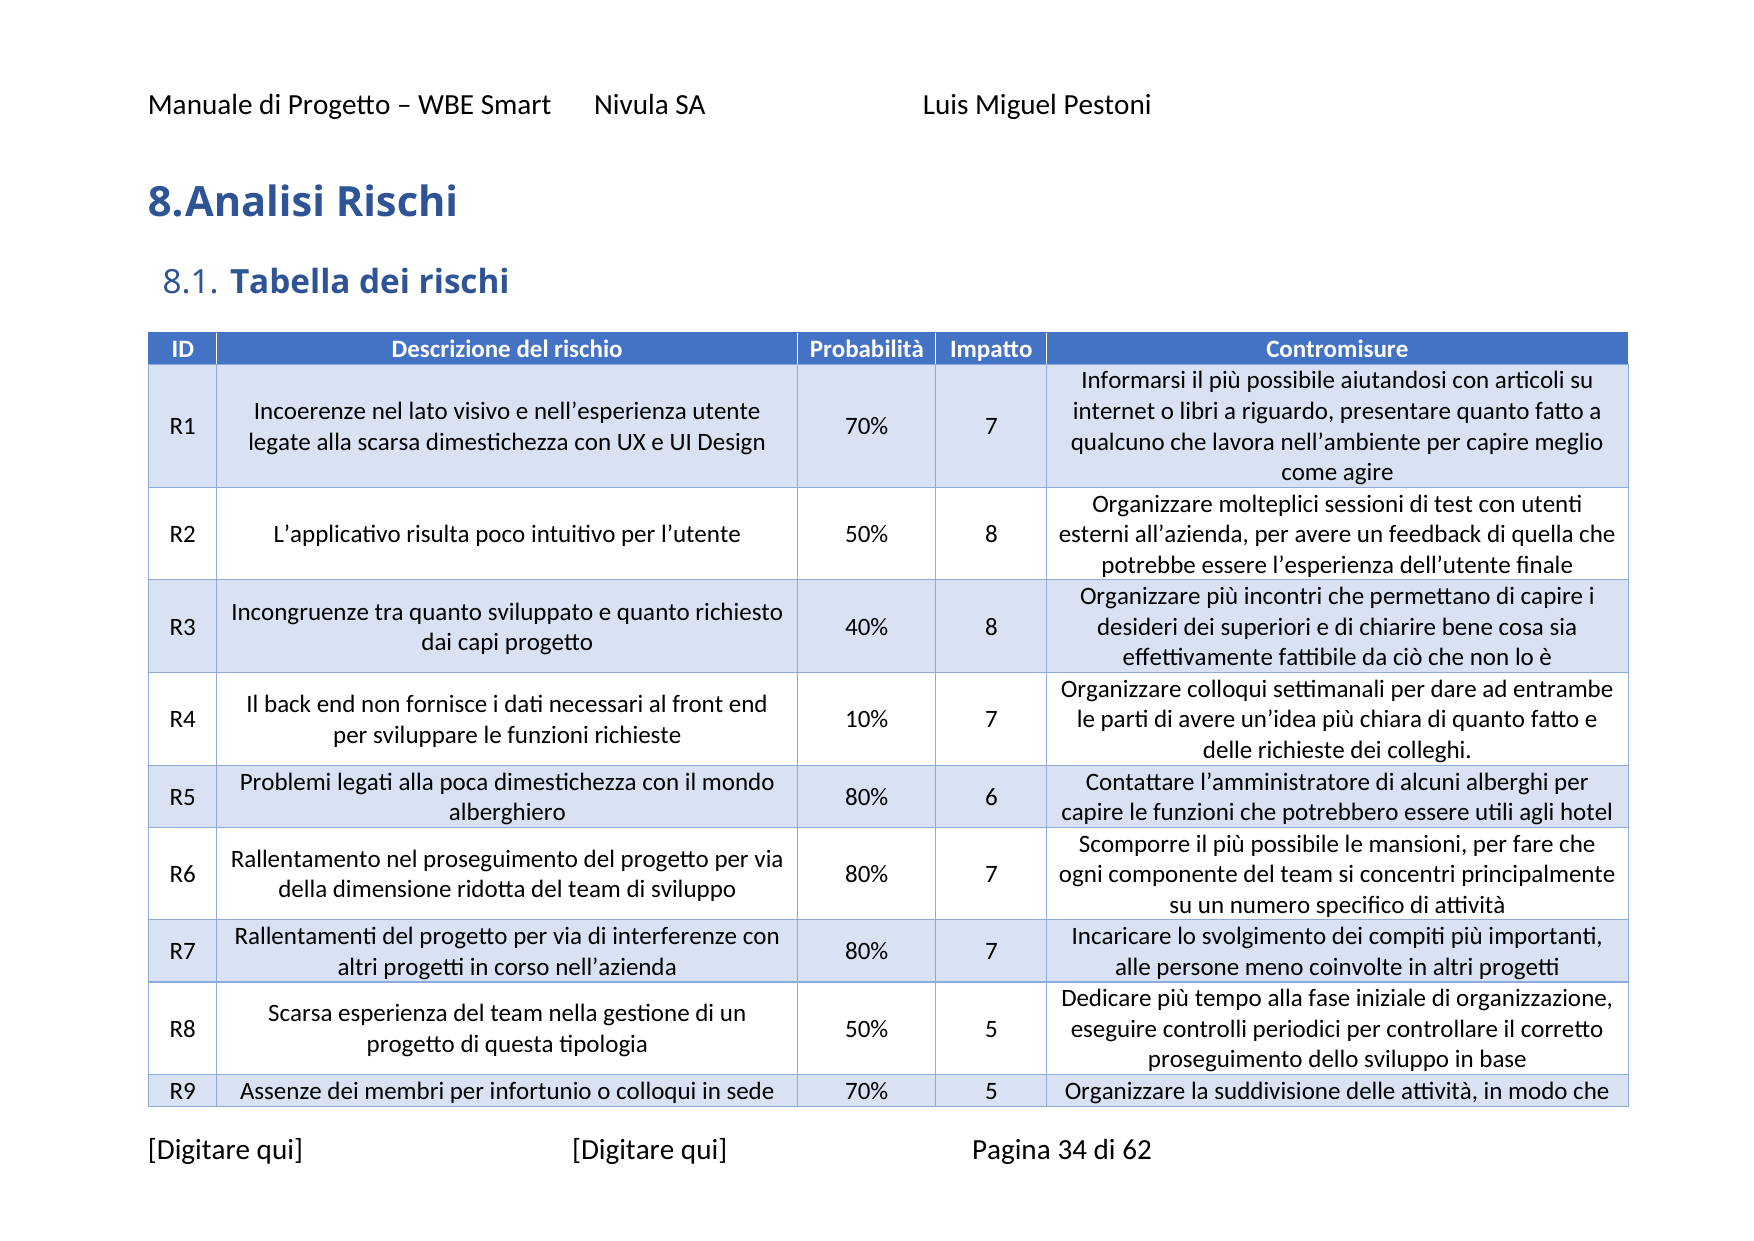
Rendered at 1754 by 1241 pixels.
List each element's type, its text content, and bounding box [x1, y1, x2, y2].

table_cell L’applicativo risulta poco intuitivo per l’utente [217, 488, 797, 579]
table_cell 8 [936, 488, 1046, 579]
table_cell 5 [936, 1075, 1046, 1106]
table_cell Informarsi il più possibile aiutandosi con articoli su internet o libri a riguardo, presentare quanto fatto a qualcuno che lavora nell’ambiente per capire meglio come agire [1047, 365, 1628, 487]
table_cell Rallentamento nel proseguimento del progetto per via della dimensione ridotta del team di sviluppo [217, 828, 797, 919]
subtitle Tabella dei rischi [162, 258, 1636, 303]
table_cell Rallentamenti del progetto per via di interferenze con altri progetti in corso nell’azienda [217, 920, 797, 981]
table_cell Contattare l’amministratore di alcuni alberghi per capire le funzioni che potrebbero essere utili agli hotel [1047, 766, 1628, 827]
table_header Contromisure [1047, 333, 1628, 364]
table_cell Organizzare colloqui settimanali per dare ad entrambe le parti di avere un’idea più chiara di quanto fatto e delle richieste dei colleghi. [1047, 673, 1628, 764]
table_cell 50% [798, 488, 935, 579]
table_header Descrizione del rischio [217, 333, 797, 364]
table_cell R5 [149, 766, 216, 827]
table_cell 6 [936, 766, 1046, 827]
table_cell Incoerenze nel lato visivo e nell’esperienza utente legate alla scarsa dimestichezza con UX e UI Design [217, 365, 797, 487]
table_cell 7 [936, 920, 1046, 981]
table_cell Dedicare più tempo alla fase iniziale di organizzazione, eseguire controlli periodici per controllare il corretto proseguimento dello sviluppo in base [1047, 983, 1628, 1074]
table_cell 70% [798, 1075, 935, 1106]
table_cell R4 [149, 673, 216, 764]
table_cell 10% [798, 673, 935, 764]
table_cell 70% [798, 365, 935, 487]
table_cell 7 [936, 828, 1046, 919]
table_cell R1 [149, 365, 216, 487]
table_header Probabilità [798, 333, 935, 364]
table_cell Il back end non fornisce i dati necessari al front end per sviluppare le funzioni richieste [217, 673, 797, 764]
table_header Impatto [936, 333, 1046, 364]
table_cell Incaricare lo svolgimento dei compiti più importanti, alle persone meno coinvolte in altri progetti [1047, 920, 1628, 981]
table_cell 80% [798, 828, 935, 919]
table_header ID [149, 333, 216, 364]
table_cell Scarsa esperienza del team nella gestione di un progetto di questa tipologia [217, 983, 797, 1074]
table_cell R6 [149, 828, 216, 919]
table_cell R7 [149, 920, 216, 981]
table_cell R2 [149, 488, 216, 579]
table_cell Incongruenze tra quanto sviluppato e quanto richiesto dai capi progetto [217, 580, 797, 672]
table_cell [1047, 1075, 1628, 1106]
table_cell 8 [936, 580, 1046, 672]
table_cell 7 [936, 365, 1046, 487]
subtitle Analisi Rischi [148, 172, 1636, 229]
table_cell Organizzare molteplici sessioni di test con utenti esterni all’azienda, per avere un feedback di quella che potrebbe essere l’esperienza dell’utente finale [1047, 488, 1628, 579]
table_cell R8 [149, 983, 216, 1074]
table_cell 7 [936, 673, 1046, 764]
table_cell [217, 1075, 797, 1106]
table_cell 50% [798, 983, 935, 1074]
table_cell Scomporre il più possibile le mansioni, per fare che ogni componente del team si concentri principalmente su un numero specifico di attività [1047, 828, 1628, 919]
table_cell Organizzare più incontri che permettano di capire i desideri dei superiori e di chiarire bene cosa sia effettivamente fattibile da ciò che non lo è [1047, 580, 1628, 672]
table_cell 80% [798, 766, 935, 827]
table_cell 80% [798, 920, 935, 981]
table_cell Problemi legati alla poca dimestichezza con il mondo alberghiero [217, 766, 797, 827]
table_cell 5 [936, 983, 1046, 1074]
table_cell R3 [149, 580, 216, 672]
table_cell 40% [798, 580, 935, 672]
table_cell R9 [149, 1075, 216, 1106]
